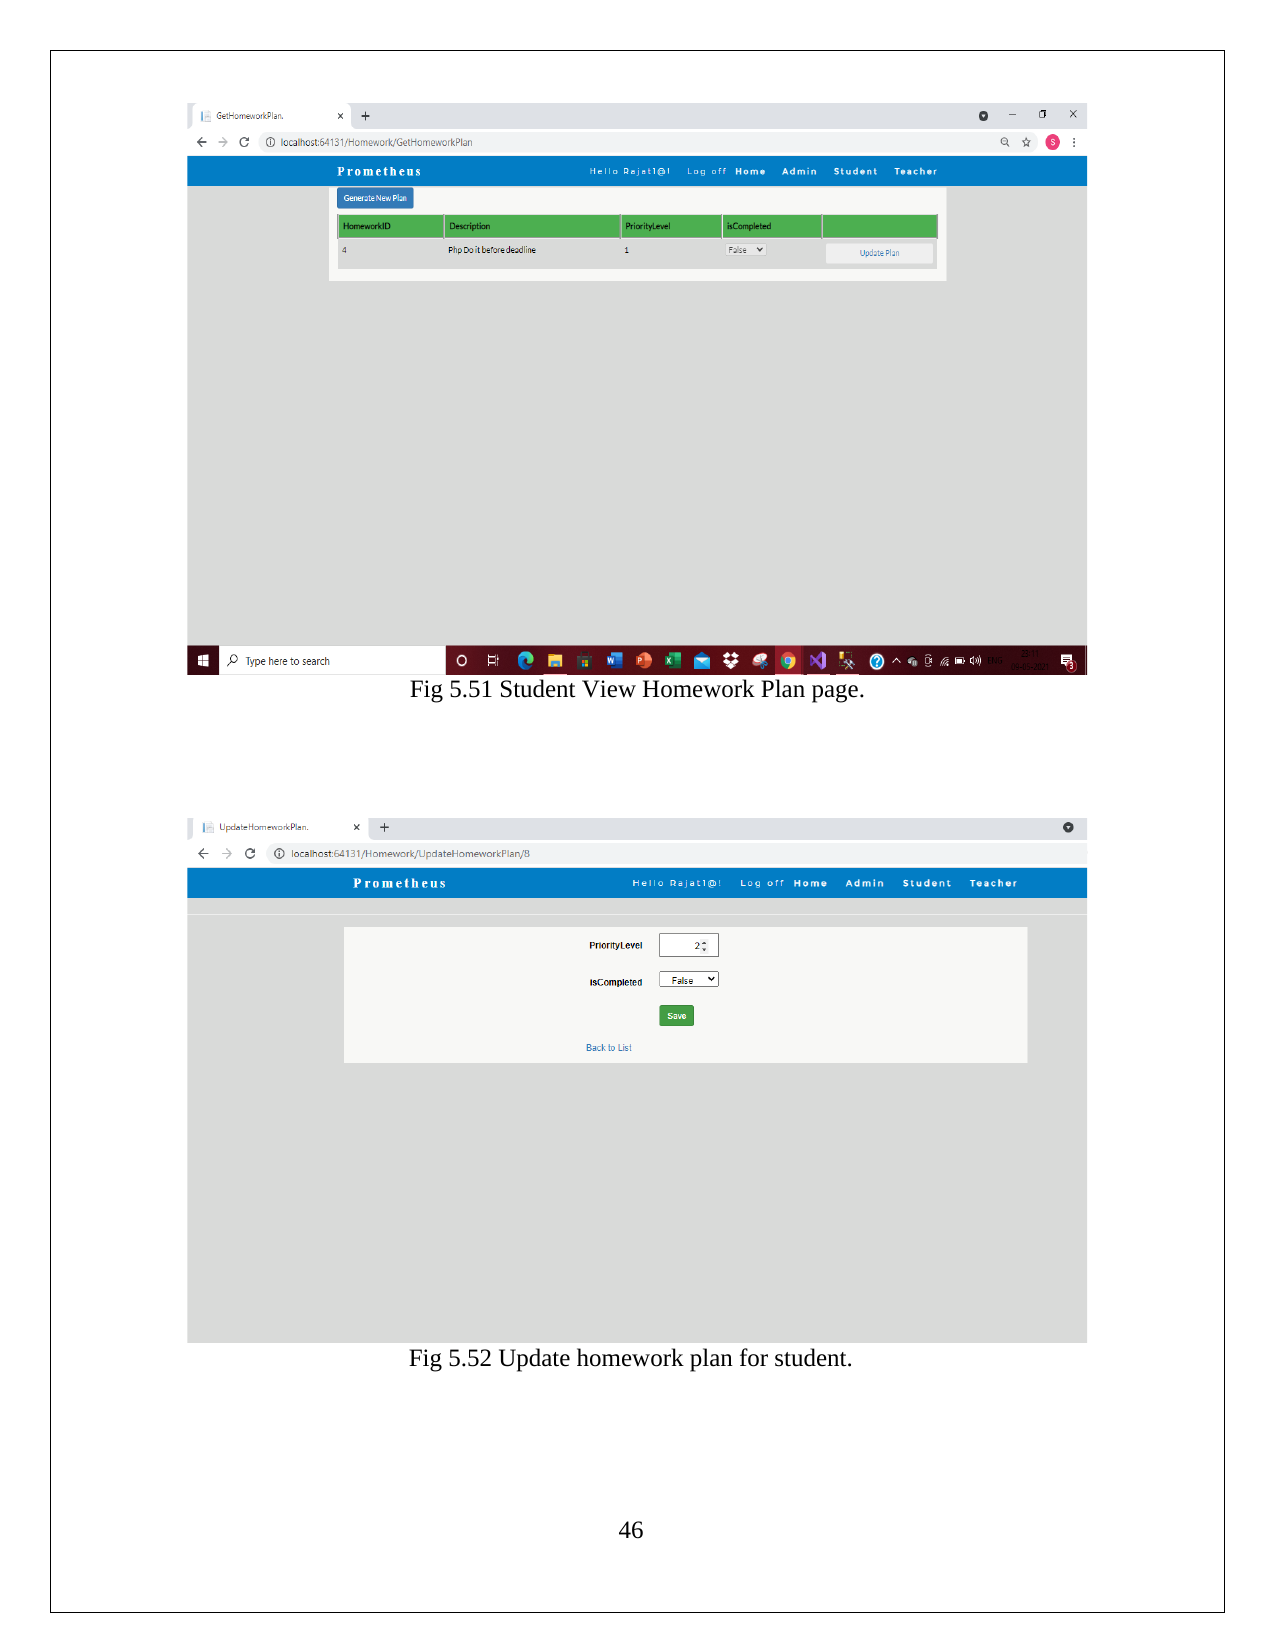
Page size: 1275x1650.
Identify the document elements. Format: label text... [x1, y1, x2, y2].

text 46 [187, 1516, 1074, 1544]
picture [187, 103, 1088, 675]
picture [187, 818, 1088, 1343]
text Fig 5.51 Student View Homework Plan page. [187, 675, 1074, 703]
text Fig 5.52 Update homework plan for student. [187, 1343, 1074, 1372]
